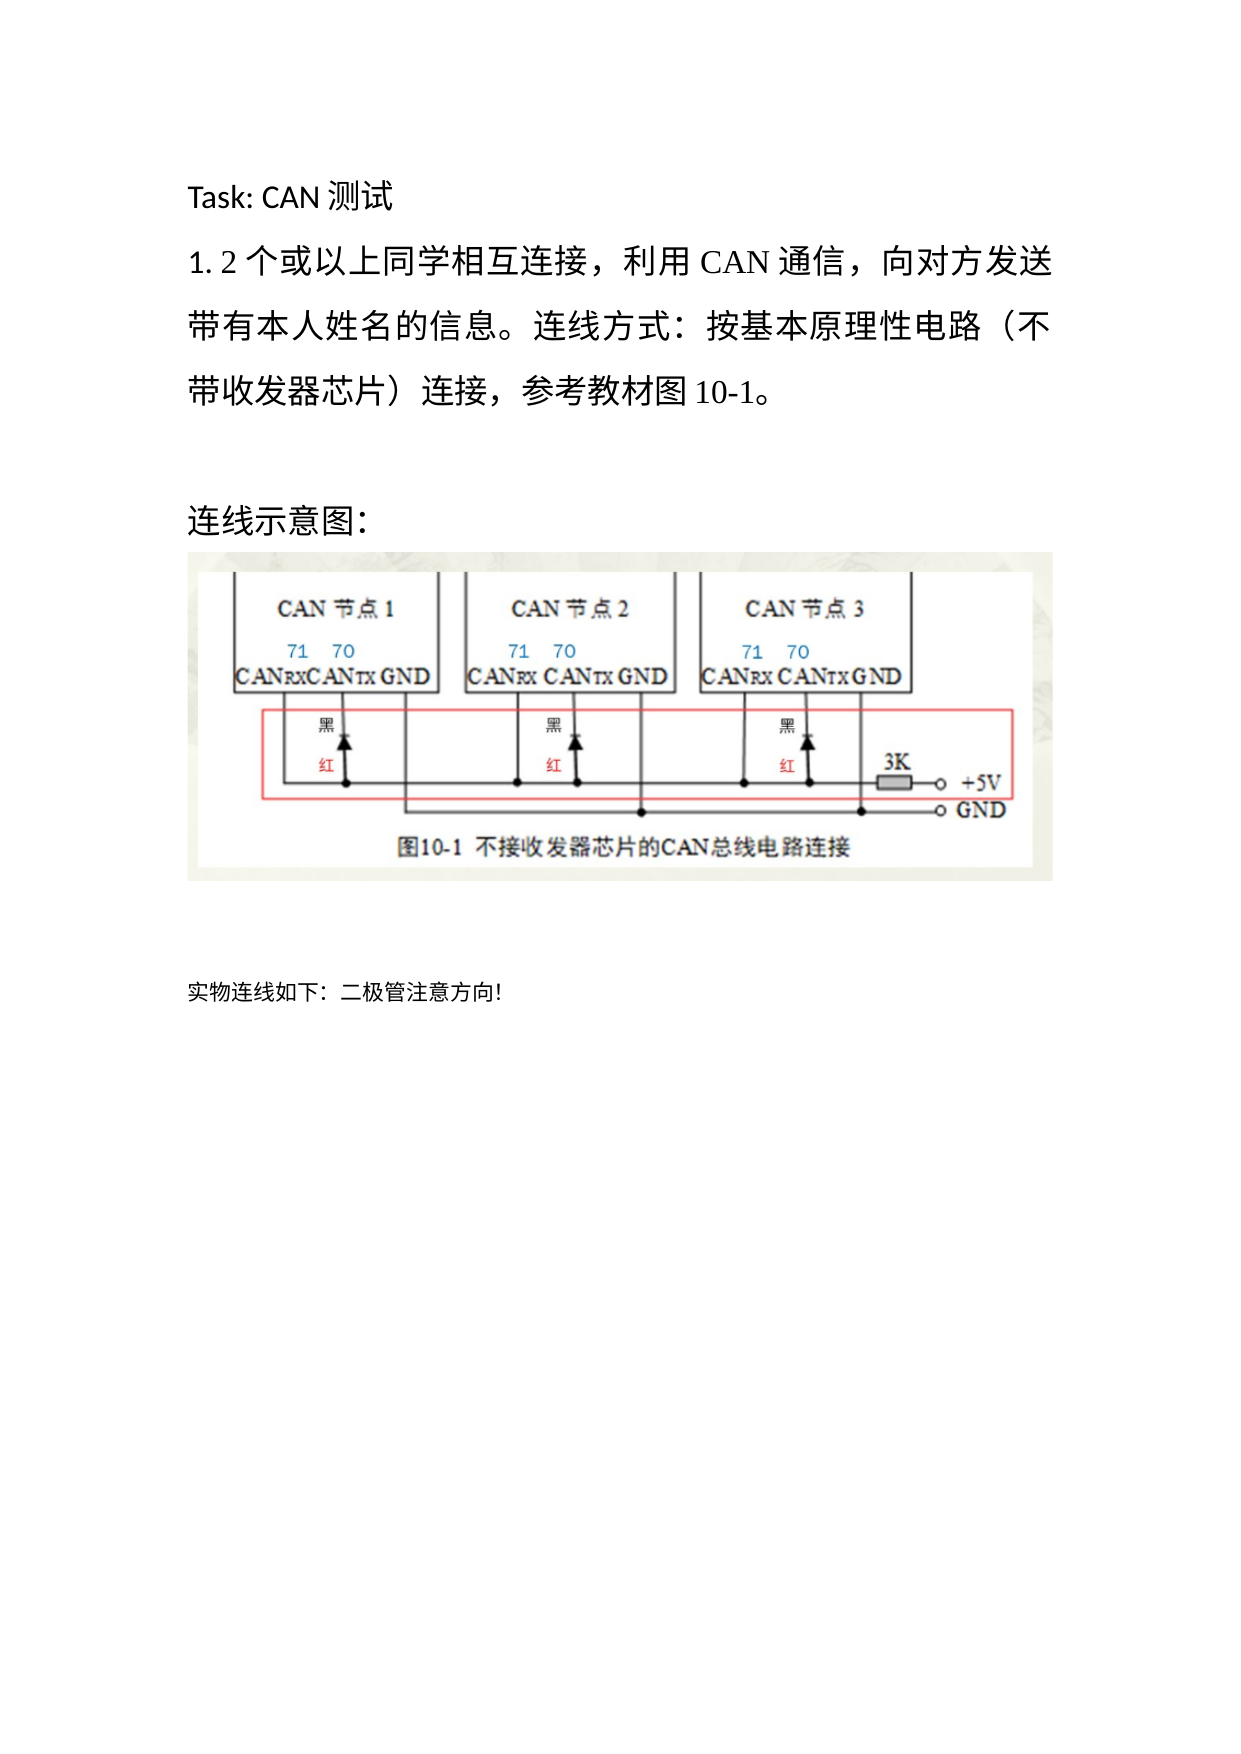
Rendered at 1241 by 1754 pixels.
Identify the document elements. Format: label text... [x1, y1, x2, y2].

picture [187, 552, 1053, 881]
list 2个或以上同学相互连接，利用CAN通信，向对方发送带有本人姓名的信息。连线方式：按基本原理性电路（不带收发器芯片）连接，参考教材图10-1。 [187, 227, 1053, 422]
text 连线示意图： [187, 487, 1053, 552]
text 实物连线如下：二极管注意方向！ [187, 974, 1053, 1007]
text Task: CAN测试 [187, 162, 1053, 227]
